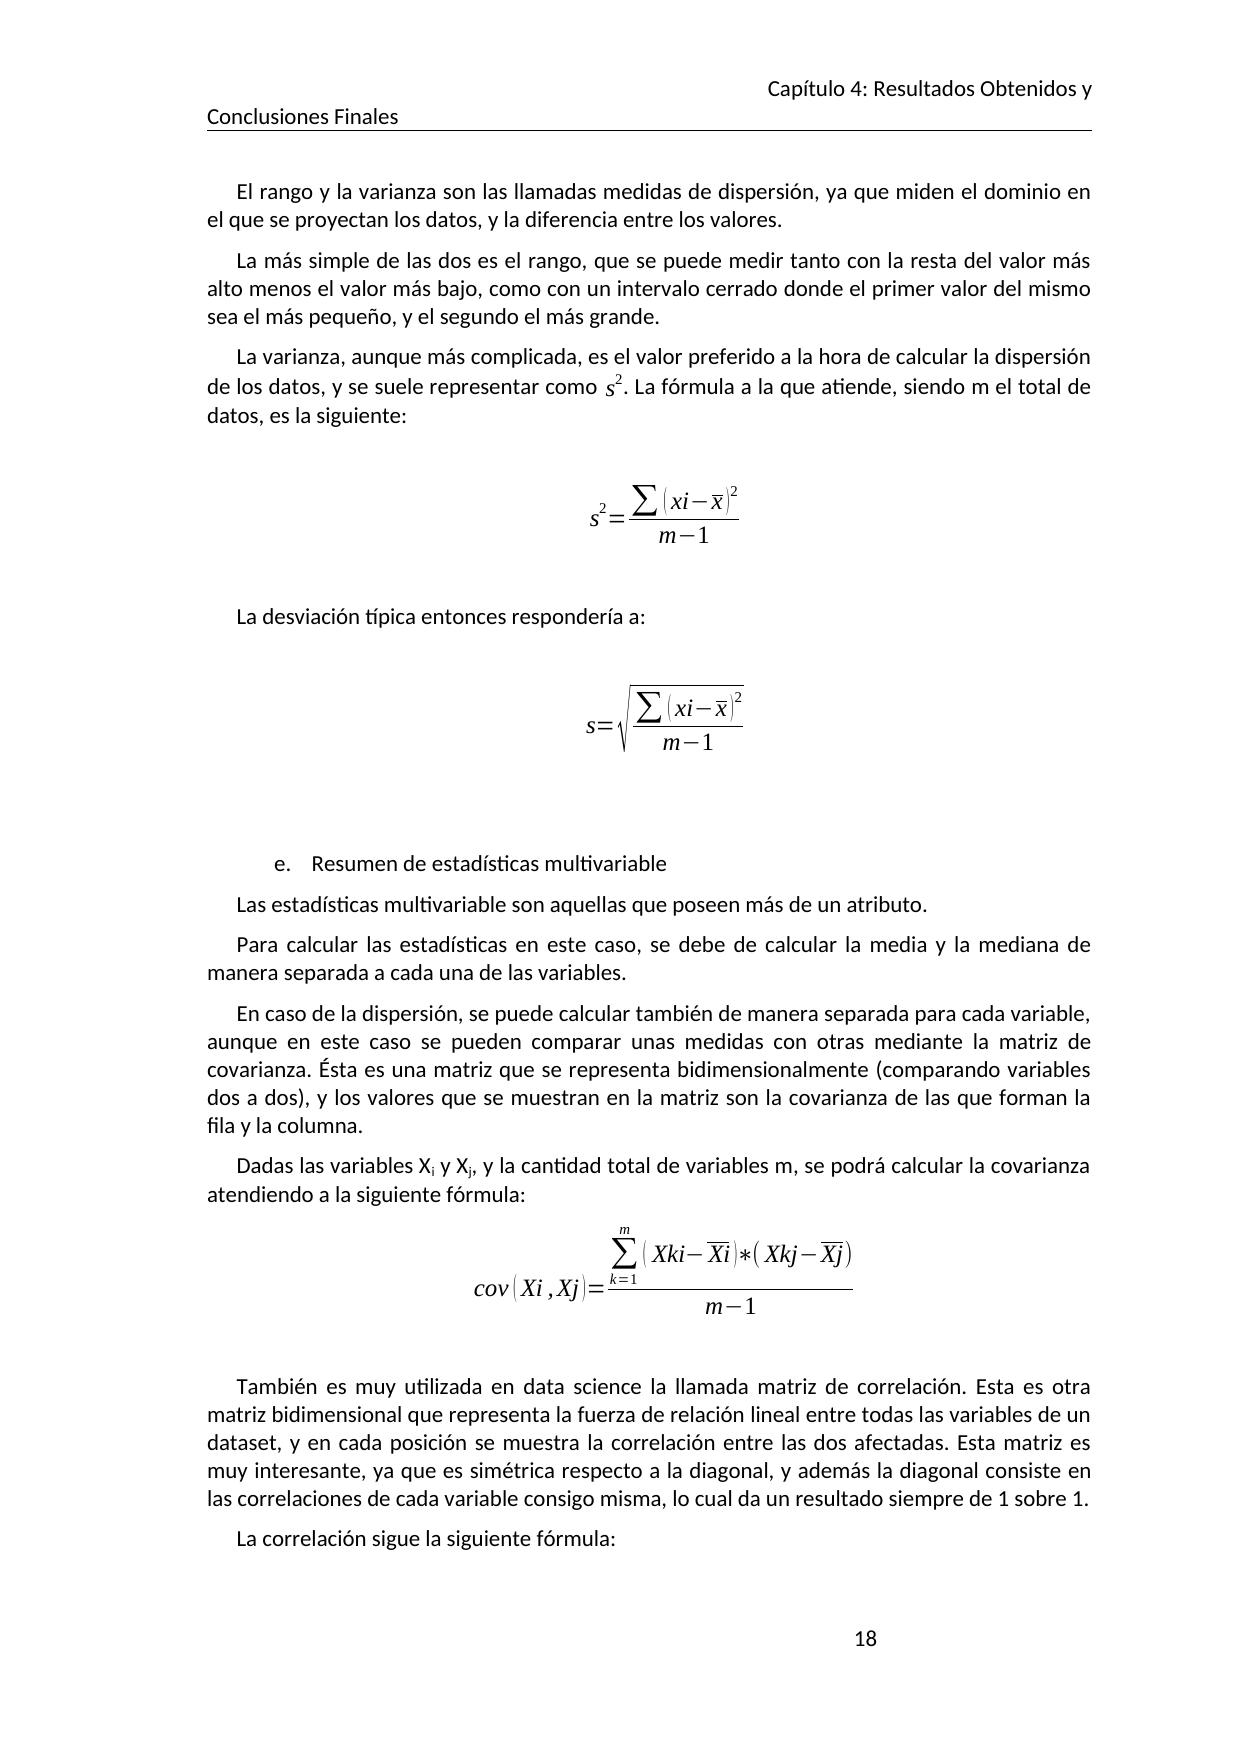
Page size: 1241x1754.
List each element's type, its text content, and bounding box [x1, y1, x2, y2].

text La desviación típica entonces respondería a: [207, 602, 1092, 630]
text La correlación sigue la siguiente fórmula: [207, 1524, 1092, 1552]
list Resumen de estadísticas multivariable [274, 849, 1092, 877]
text Para calcular las estadísticas en este caso, se debe de calcular la media y la mediana de manera separada a cada una de las variables. [207, 931, 1092, 987]
text La varianza, aunque más complicada, es el valor preferido a la hora de calcular la dispersión de los datos, y se suele representar como . La fórmula a la que atiende, siendo m el total de datos, es la siguiente: [207, 342, 1092, 429]
text También es muy utilizada en data science la llamada matriz de correlación. Esta es otra matriz bidimensional que representa la fuerza de relación lineal entre todas las variables de un dataset, y en cada posición se muestra la correlación entre las dos afectadas. Esta matriz es muy interesante, ya que es simétrica respecto a la diagonal, y además la diagonal consiste en las correlaciones de cada variable consigo misma, lo cual da un resultado siempre de 1 sobre 1. [207, 1372, 1092, 1512]
text Las estadísticas multivariable son aquellas que poseen más de un atributo. [207, 890, 1092, 918]
text En caso de la dispersión, se puede calcular también de manera separada para cada variable, aunque en este caso se pueden comparar unas medidas con otras mediante la matriz de covarianza. Ésta es una matriz que se representa bidimensionalmente (comparando variables dos a dos), y los valores que se muestran en la matriz son la covarianza de las que forman la fila y la columna. [207, 999, 1092, 1139]
text La más simple de las dos es el rango, que se puede medir tanto con la resta del valor más alto menos el valor más bajo, como con un intervalo cerrado donde el primer valor del mismo sea el más pequeño, y el segundo el más grande. [207, 246, 1092, 330]
text Dadas las variables Xi y Xj, y la cantidad total de variables m, se podrá calcular la covarianza atendiendo a la siguiente fórmula: [207, 1152, 1092, 1208]
text El rango y la varianza son las llamadas medidas de dispersión, ya que miden el dominio en el que se proyectan los datos, y la diferencia entre los valores. [207, 177, 1092, 233]
